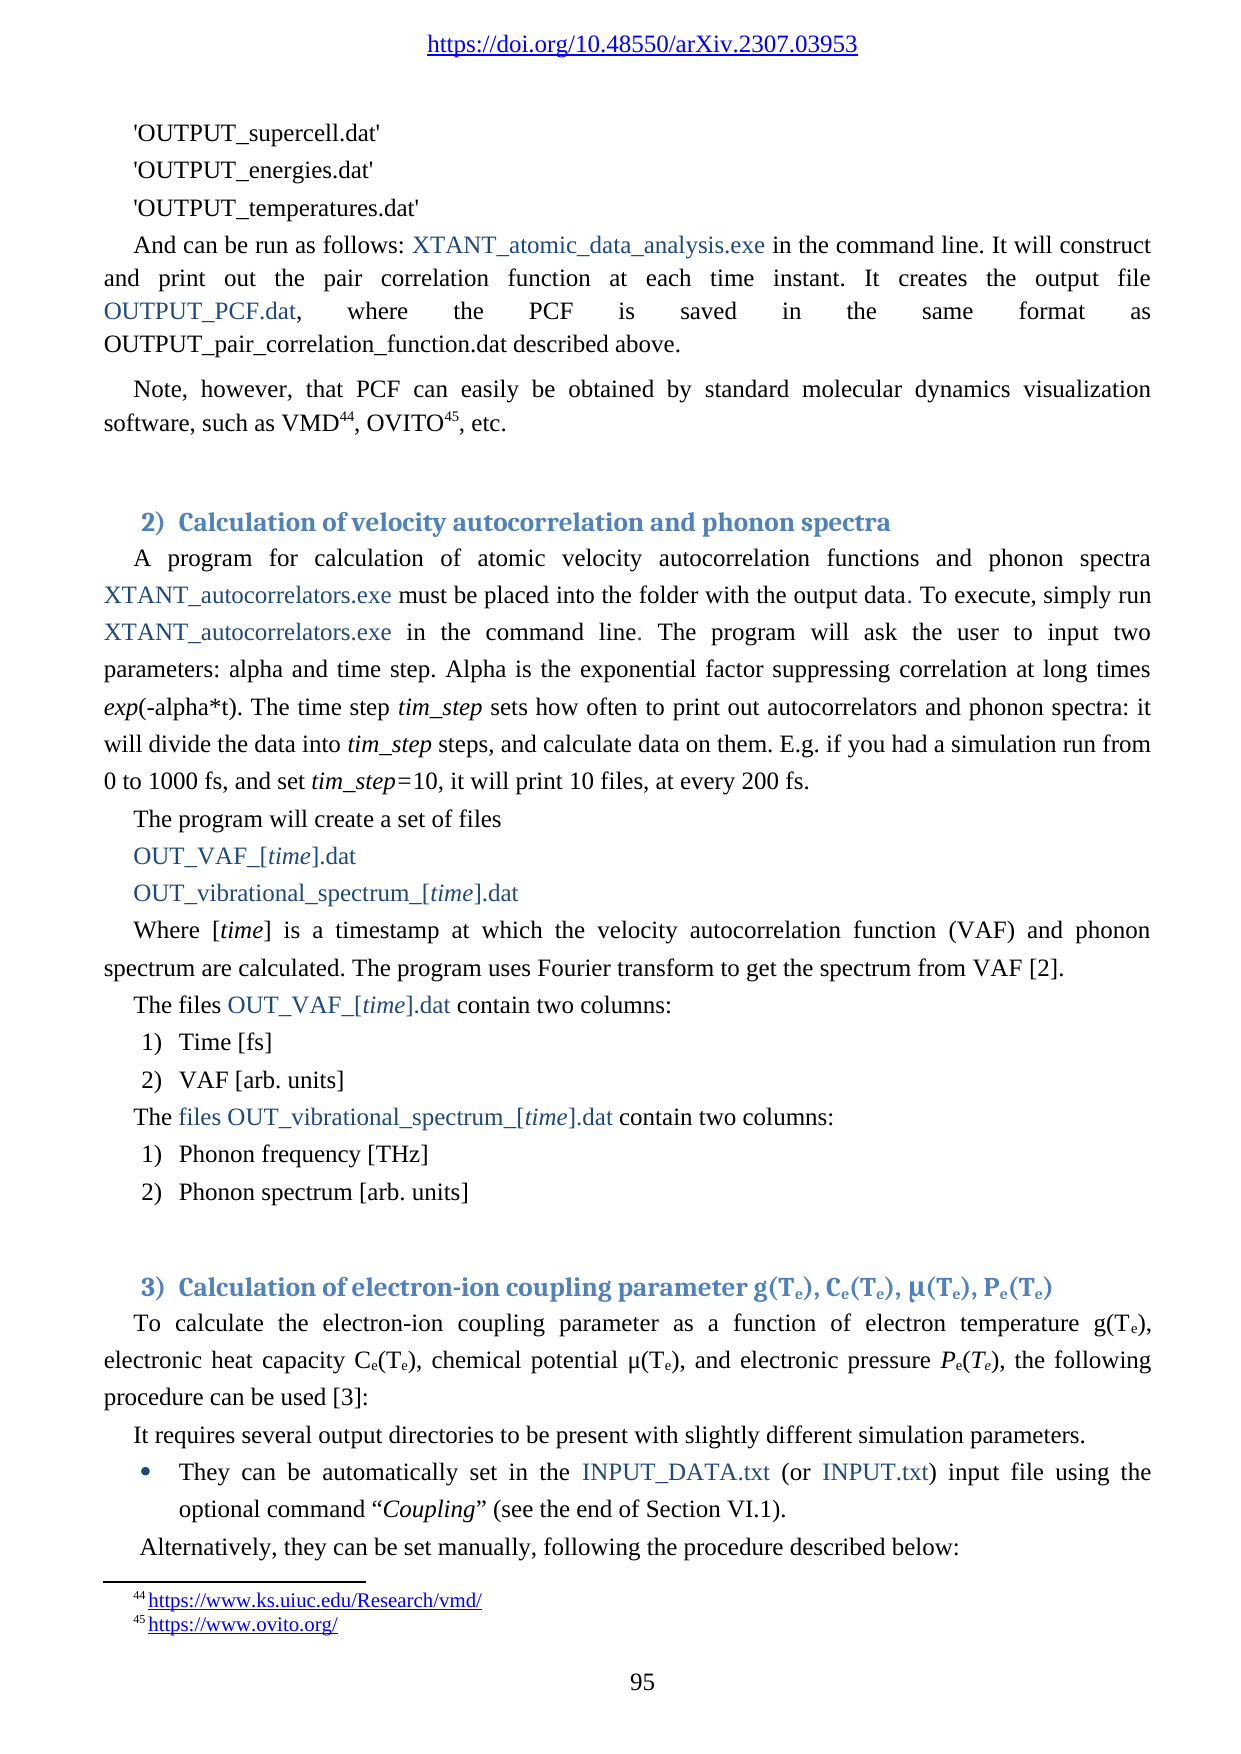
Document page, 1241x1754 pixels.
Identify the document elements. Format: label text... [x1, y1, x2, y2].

text OUT_VAF_[time].dat [103, 841, 1152, 870]
text It requires several output directories to be present with slightly different simulation parameters. [103, 1420, 1152, 1448]
text 'OUTPUT_supercell.dat' [103, 118, 1152, 147]
text A program for calculation of atomic velocity autocorrelation functions and phonon spectra XTANT_autocorrelators.exe must be placed into the folder with the output data. To execute, simply run XTANT_autocorrelators.exe in the command line. The program will ask the user to input two parameters: alpha and time step. Alpha is the exponential factor suppressing correlation at long times exp(-alpha*t). The time step tim_step sets how often to print out autocorrelators and phonon spectra: it will divide the data into tim_step steps, and calculate data on them. E.g. if you had a simulation run from 0 to 1000 fs, and set tim_step=10, it will print 10 files, at every 200 fs. [103, 543, 1152, 795]
subtitle Calculation of electron-ion coupling parameter g(Te), Ce(Te), μ(Te), Pe(Te) [141, 1272, 1152, 1303]
list VAF [arb. units] [141, 1065, 1152, 1093]
list They can be automatically set in the INPUT_DATA.txt (or INPUT.txt) input file using the optional command “Coupling” (see the end of Section VI.1). [141, 1457, 1152, 1523]
text 'OUTPUT_energies.dat' [103, 155, 1152, 184]
text OUT_vibrational_spectrum_[time].dat [103, 878, 1152, 907]
text And can be run as follows: XTANT_atomic_data_analysis.exe in the command line. It will construct and print out the pair correlation function at each time instant. It creates the output file OUTPUT_PCF.dat, where the PCF is saved in the same format as OUTPUT_pair_correlation_function.dat described above. [103, 230, 1152, 358]
text The files OUT_VAF_[time].dat contain two columns: [103, 990, 1152, 1019]
list Phonon frequency [THz] [141, 1139, 1152, 1168]
subtitle Calculation of velocity autocorrelation and phonon spectra [141, 507, 1152, 538]
text Alternatively, they can be set manually, following the procedure described below: [103, 1532, 1152, 1560]
text Where [time] is a timestamp at which the velocity autocorrelation function (VAF) and phonon spectrum are calculated. The program uses Fourier transform to get the spectrum from VAF [2]. [103, 916, 1152, 982]
text The files OUT_vibrational_spectrum_[time].dat contain two columns: [103, 1102, 1152, 1131]
text To calculate the electron-ion coupling parameter as a function of electron temperature g(Te), electronic heat capacity Ce(Te), chemical potential μ(Te), and electronic pressure Pe(Te), the following procedure can be used [3]: [103, 1308, 1152, 1411]
list Phonon spectrum [arb. units] [141, 1177, 1152, 1205]
list Time [fs] [141, 1027, 1152, 1056]
text Note, however, that PCF can easily be obtained by standard molecular dynamics visualization software, such as VMD, OVITO, etc. [103, 374, 1152, 436]
text 'OUTPUT_temperatures.dat' [103, 193, 1152, 221]
text The program will create a set of files [103, 804, 1152, 832]
